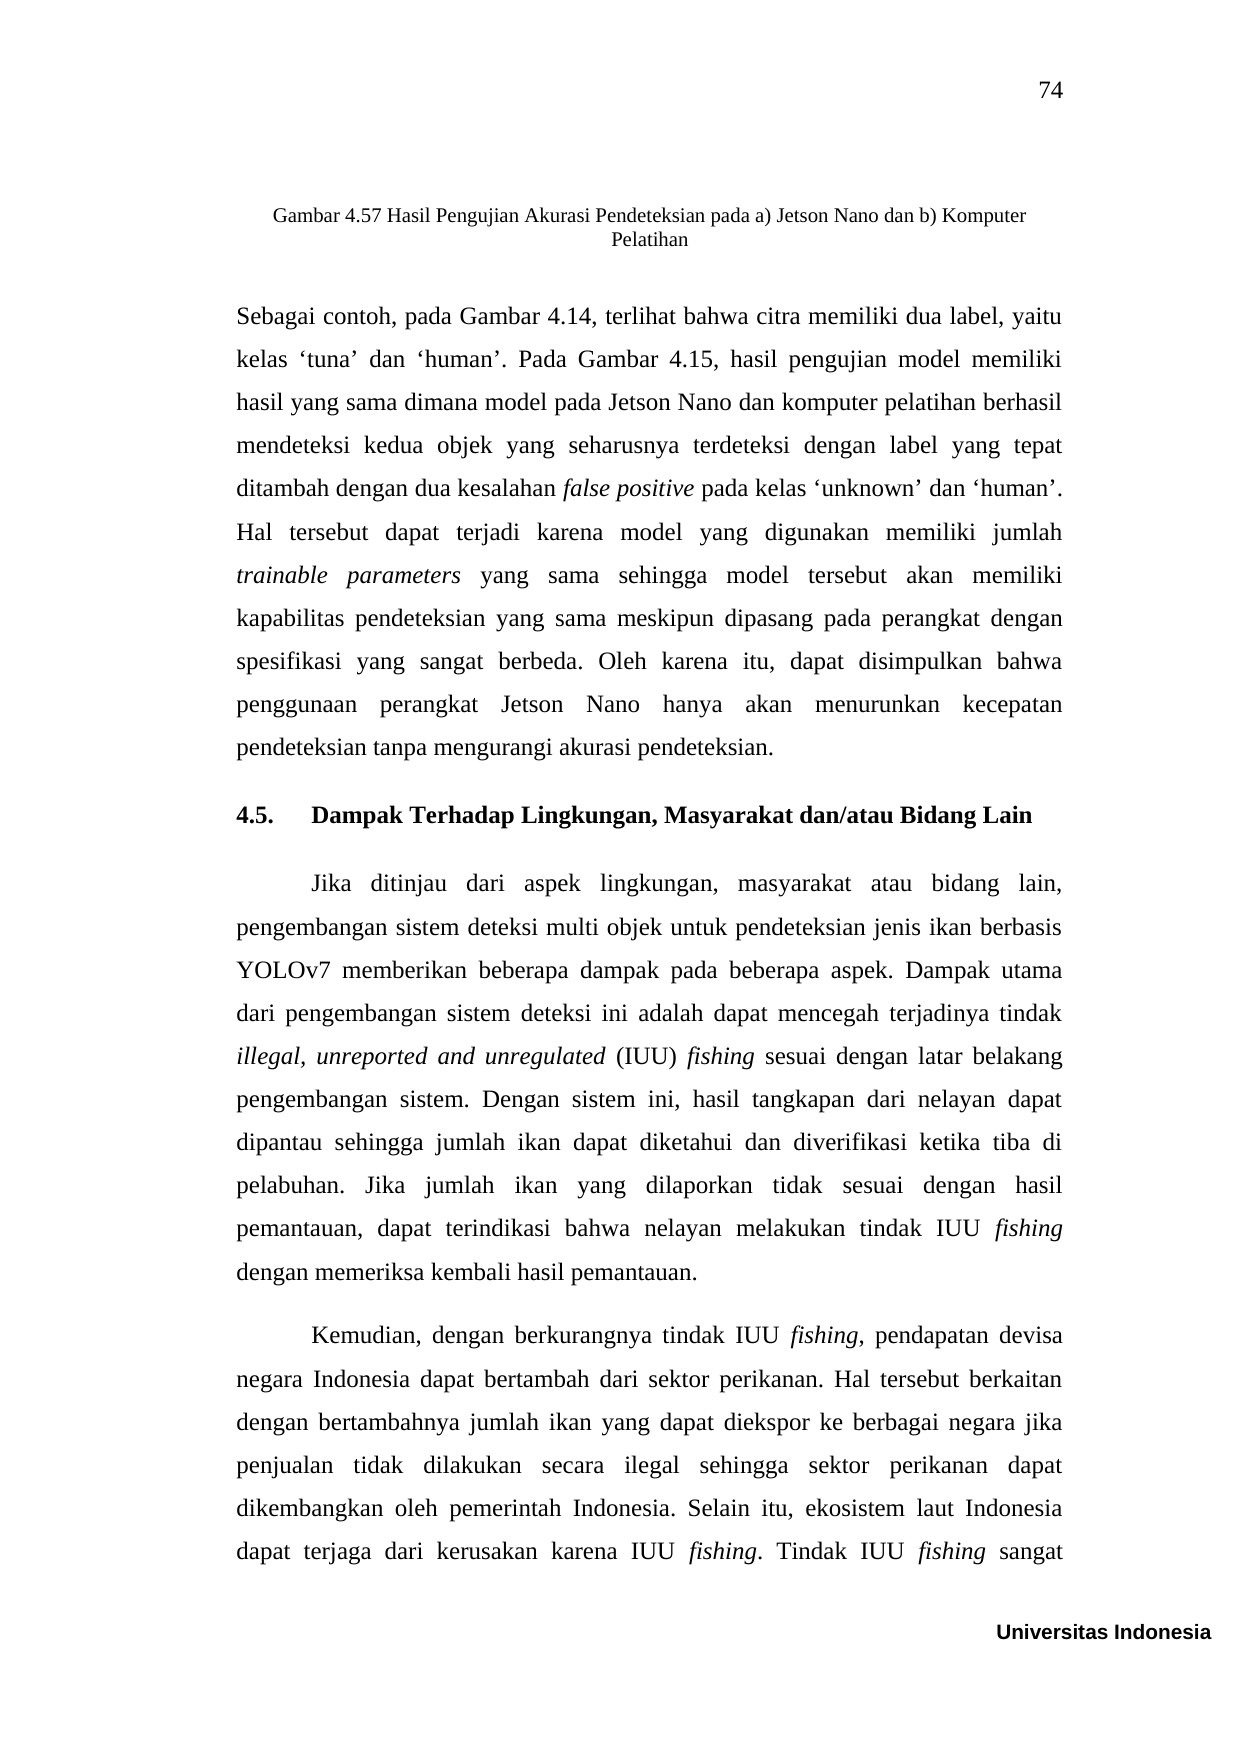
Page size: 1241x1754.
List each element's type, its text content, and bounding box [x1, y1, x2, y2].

text Sebagai contoh, pada Gambar 4.14, terlihat bahwa citra memiliki dua label, yaitu kelas ‘tuna’ dan ‘human’. Pada Gambar 4.15, hasil pengujian model memiliki hasil yang sama dimana model pada Jetson Nano dan komputer pelatihan berhasil mendeteksi kedua objek yang seharusnya terdeteksi dengan label yang tepat ditambah dengan dua kesalahan false positive pada kelas ‘unknown’ dan ‘human’. Hal tersebut dapat terjadi karena model yang digunakan memiliki jumlah trainable parameters yang sama sehingga model tersebut akan memiliki kapabilitas pendeteksian yang sama meskipun dipasang pada perangkat dengan spesifikasi yang sangat berbeda. Oleh karena itu, dapat disimpulkan bahwa penggunaan perangkat Jetson Nano hanya akan menurunkan kecepatan pendeteksian tanpa mengurangi akurasi pendeteksian. [236, 301, 1063, 761]
subtitle Dampak Terhadap Lingkungan, Masyarakat dan/atau Bidang Lain [236, 800, 1063, 829]
text Jika ditinjau dari aspek lingkungan, masyarakat atau bidang lain, pengembangan sistem deteksi multi objek untuk pendeteksian jenis ikan berbasis YOLOv7 memberikan beberapa dampak pada beberapa aspek. Dampak utama dari pengembangan sistem deteksi ini adalah dapat mencegah terjadinya tindak illegal, unreported and unregulated (IUU) fishing sesuai dengan latar belakang pengembangan sistem. Dengan sistem ini, hasil tangkapan dari nelayan dapat dipantau sehingga jumlah ikan dapat diketahui dan diverifikasi ketika tiba di pelabuhan. Jika jumlah ikan yang dilaporkan tidak sesuai dengan hasil pemantauan, dapat terindikasi bahwa nelayan melakukan tindak IUU fishing dengan memeriksa kembali hasil pemantauan. [236, 868, 1063, 1285]
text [236, 1321, 1063, 1565]
